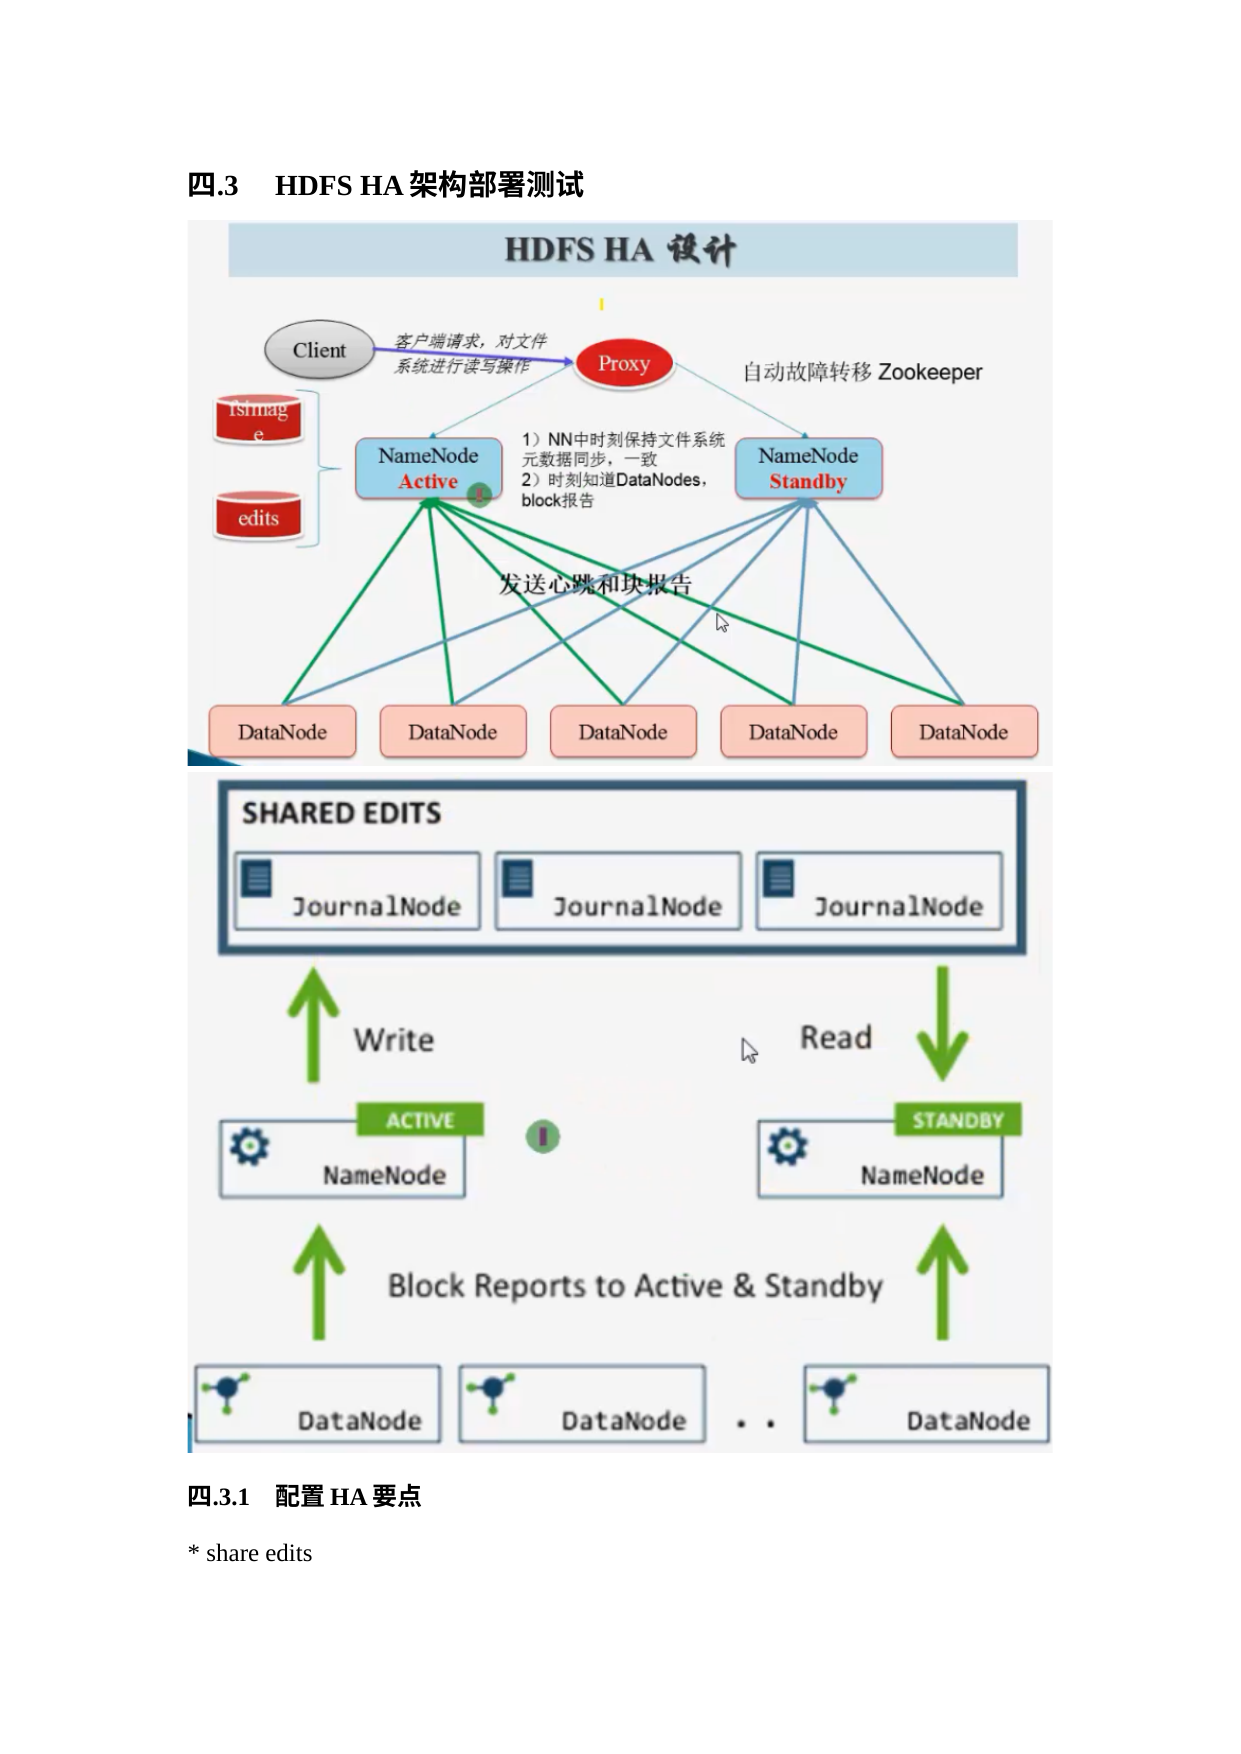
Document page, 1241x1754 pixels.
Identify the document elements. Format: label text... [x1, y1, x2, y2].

subtitle 配置HA要点 [187, 1476, 1053, 1513]
text * share edits [187, 1538, 1053, 1567]
picture [187, 220, 1053, 766]
subtitle HDFS HA 架构部署测试 [187, 162, 1053, 204]
picture [187, 772, 1053, 1453]
